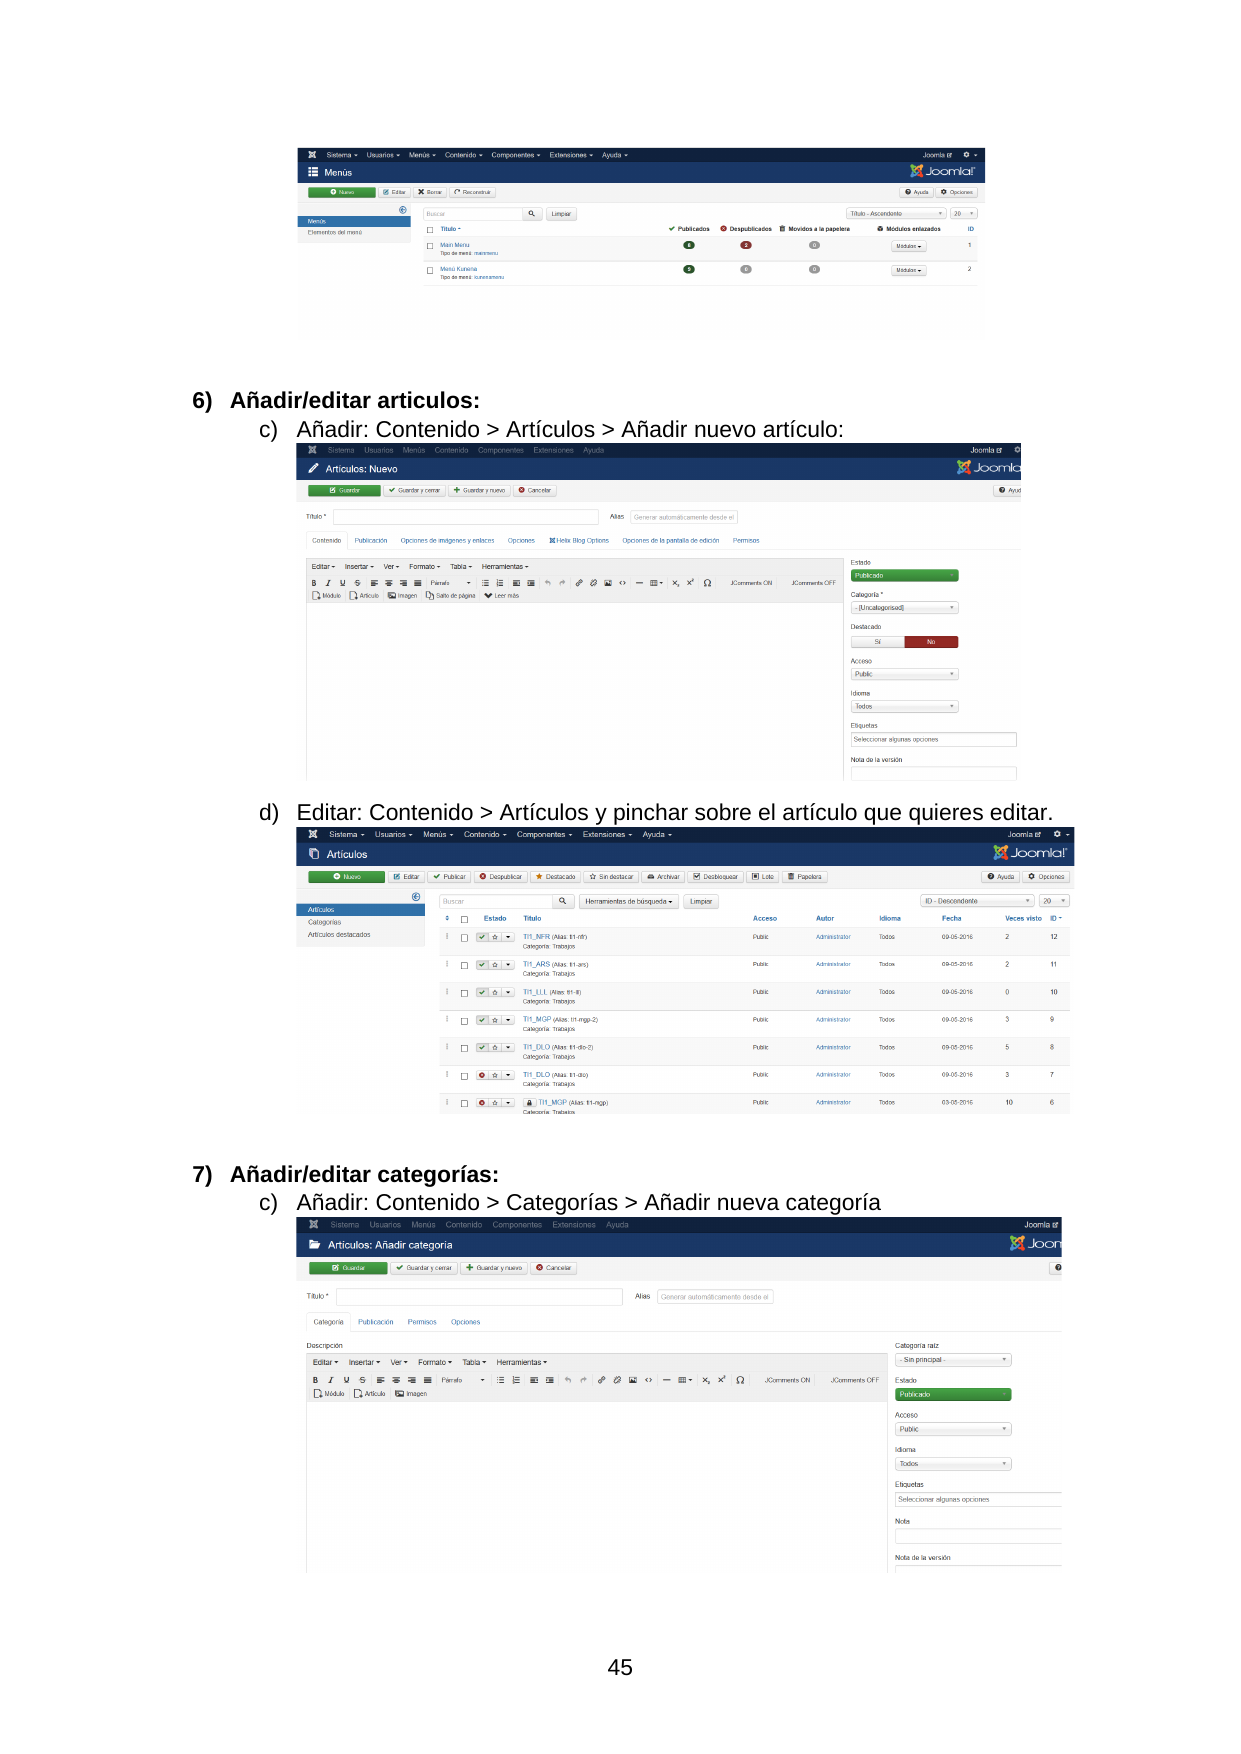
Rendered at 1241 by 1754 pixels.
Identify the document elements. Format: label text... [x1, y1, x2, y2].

list Añadir: Contenido > Artículos > Añadir nuevo artículo: [259, 416, 1063, 442]
list Añadir/editar articulos: [192, 387, 1063, 413]
list Añadir: Contenido > Categorías > Añadir nueva categoría [259, 1189, 1063, 1216]
picture [296, 827, 1075, 1114]
list Editar: Contenido > Artículos y pinchar sobre el artículo que quieres editar. [259, 799, 1063, 825]
picture [296, 1217, 1062, 1573]
picture [296, 443, 1021, 781]
picture [297, 147, 986, 340]
list Añadir/editar categorías: [192, 1161, 1063, 1187]
